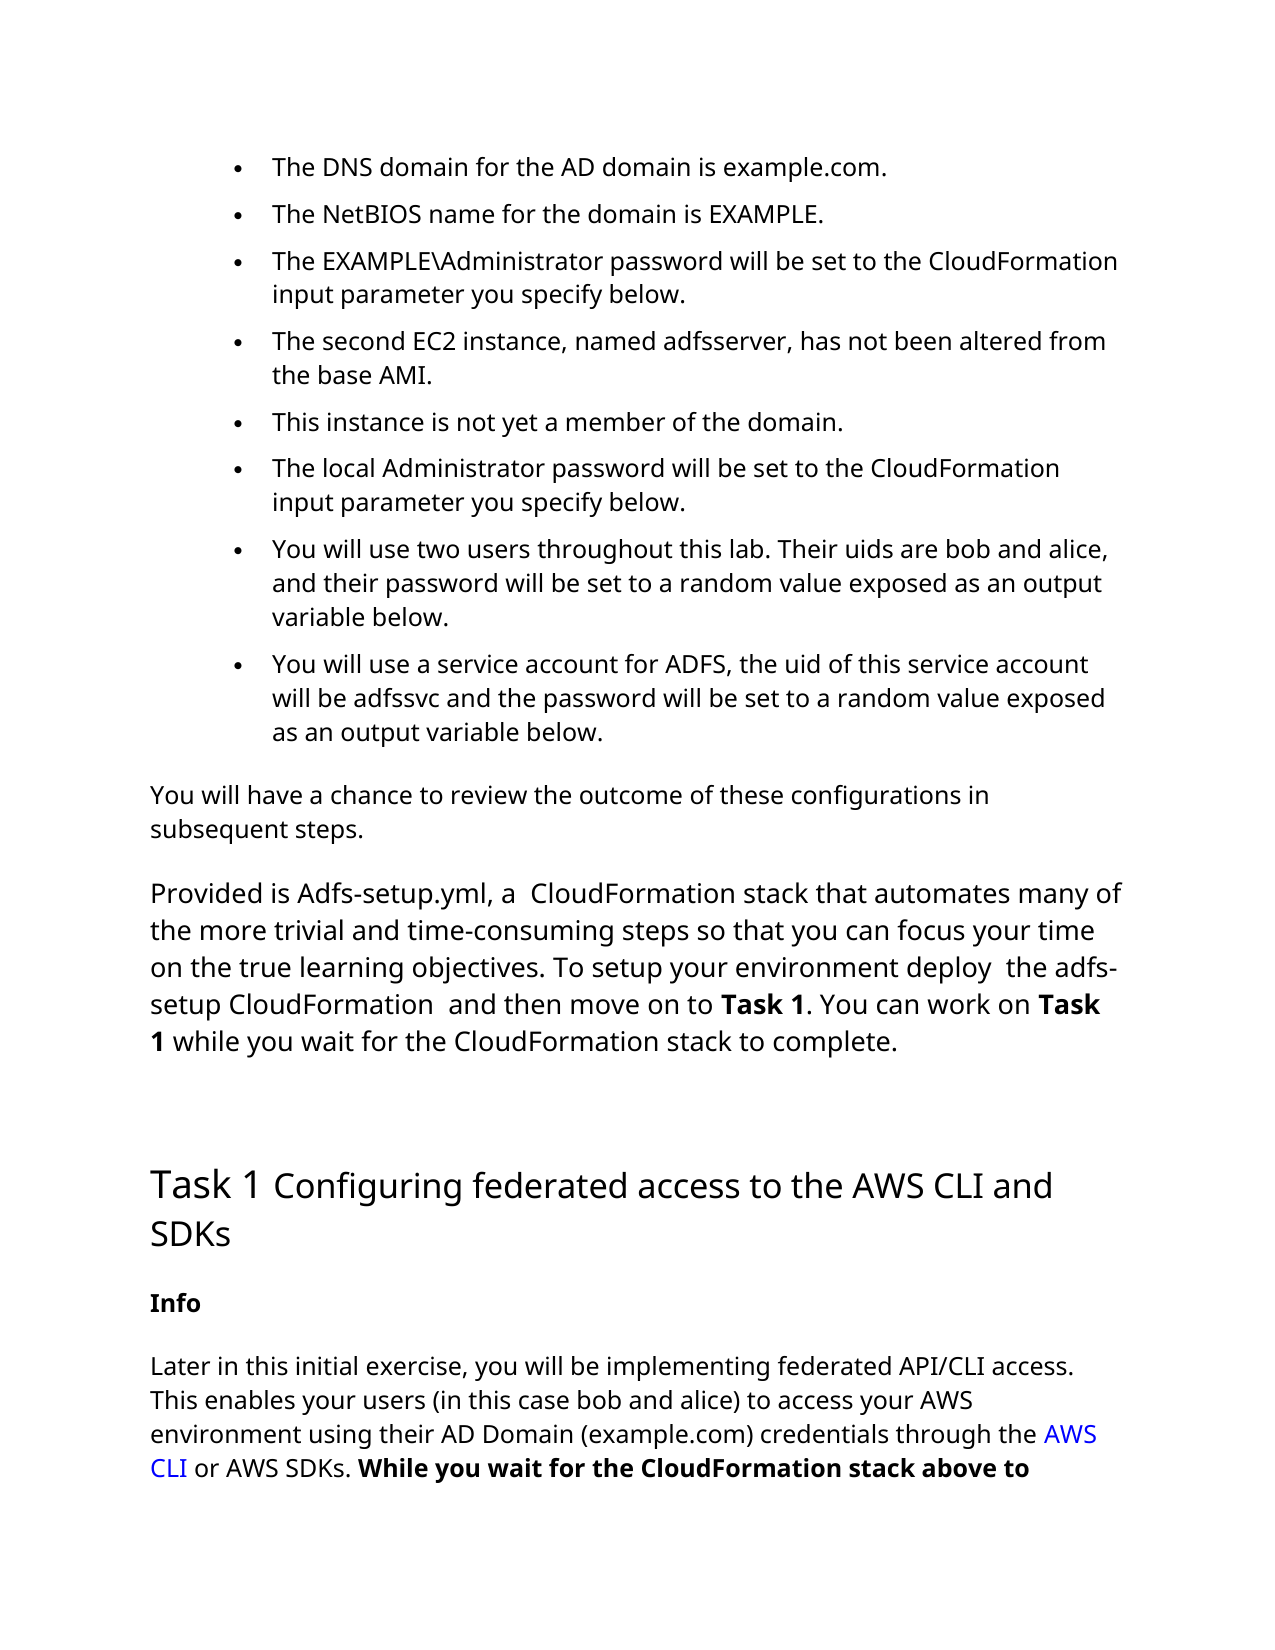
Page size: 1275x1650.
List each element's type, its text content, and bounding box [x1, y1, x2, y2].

list The second EC2 instance, named adfsserver, has not been altered from the base AMI. [234, 324, 1125, 392]
list The EXAMPLE\Administrator password will be set to the CloudFormation input parameter you specify below. [234, 243, 1125, 311]
list This instance is not yet a member of the domain. [234, 404, 1125, 438]
text You will have a chance to review the outcome of these configurations in subsequent steps. [150, 778, 1125, 846]
list The DNS domain for the AD domain is example.com. [234, 150, 1125, 184]
text Task 1 Configuring federated access to the AWS CLI and SDKs [150, 1157, 1125, 1257]
list The local Administrator password will be set to the CloudFormation input parameter you specify below. [234, 451, 1125, 519]
list You will use two users throughout this lab. Their uids are bob and alice, and their password will be set to a random value exposed as an output variable below. [234, 532, 1125, 634]
list You will use a service account for ADFS, the uid of this service account will be adfssvc and the password will be set to a random value exposed as an output variable below. [234, 646, 1125, 748]
text Provided is Adfs-setup.yml, a CloudFormation stack that automates many of the more trivial and time-consuming steps so that you can focus your time on the true learning objectives. To setup your environment deploy the adfs-setup CloudFormation and then move on to Task 1. You can work on Task 1 while you wait for the CloudFormation stack to complete. [150, 875, 1125, 1059]
list The NetBIOS name for the domain is EXAMPLE. [234, 197, 1125, 231]
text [150, 1349, 1125, 1485]
text Info [150, 1286, 1125, 1320]
